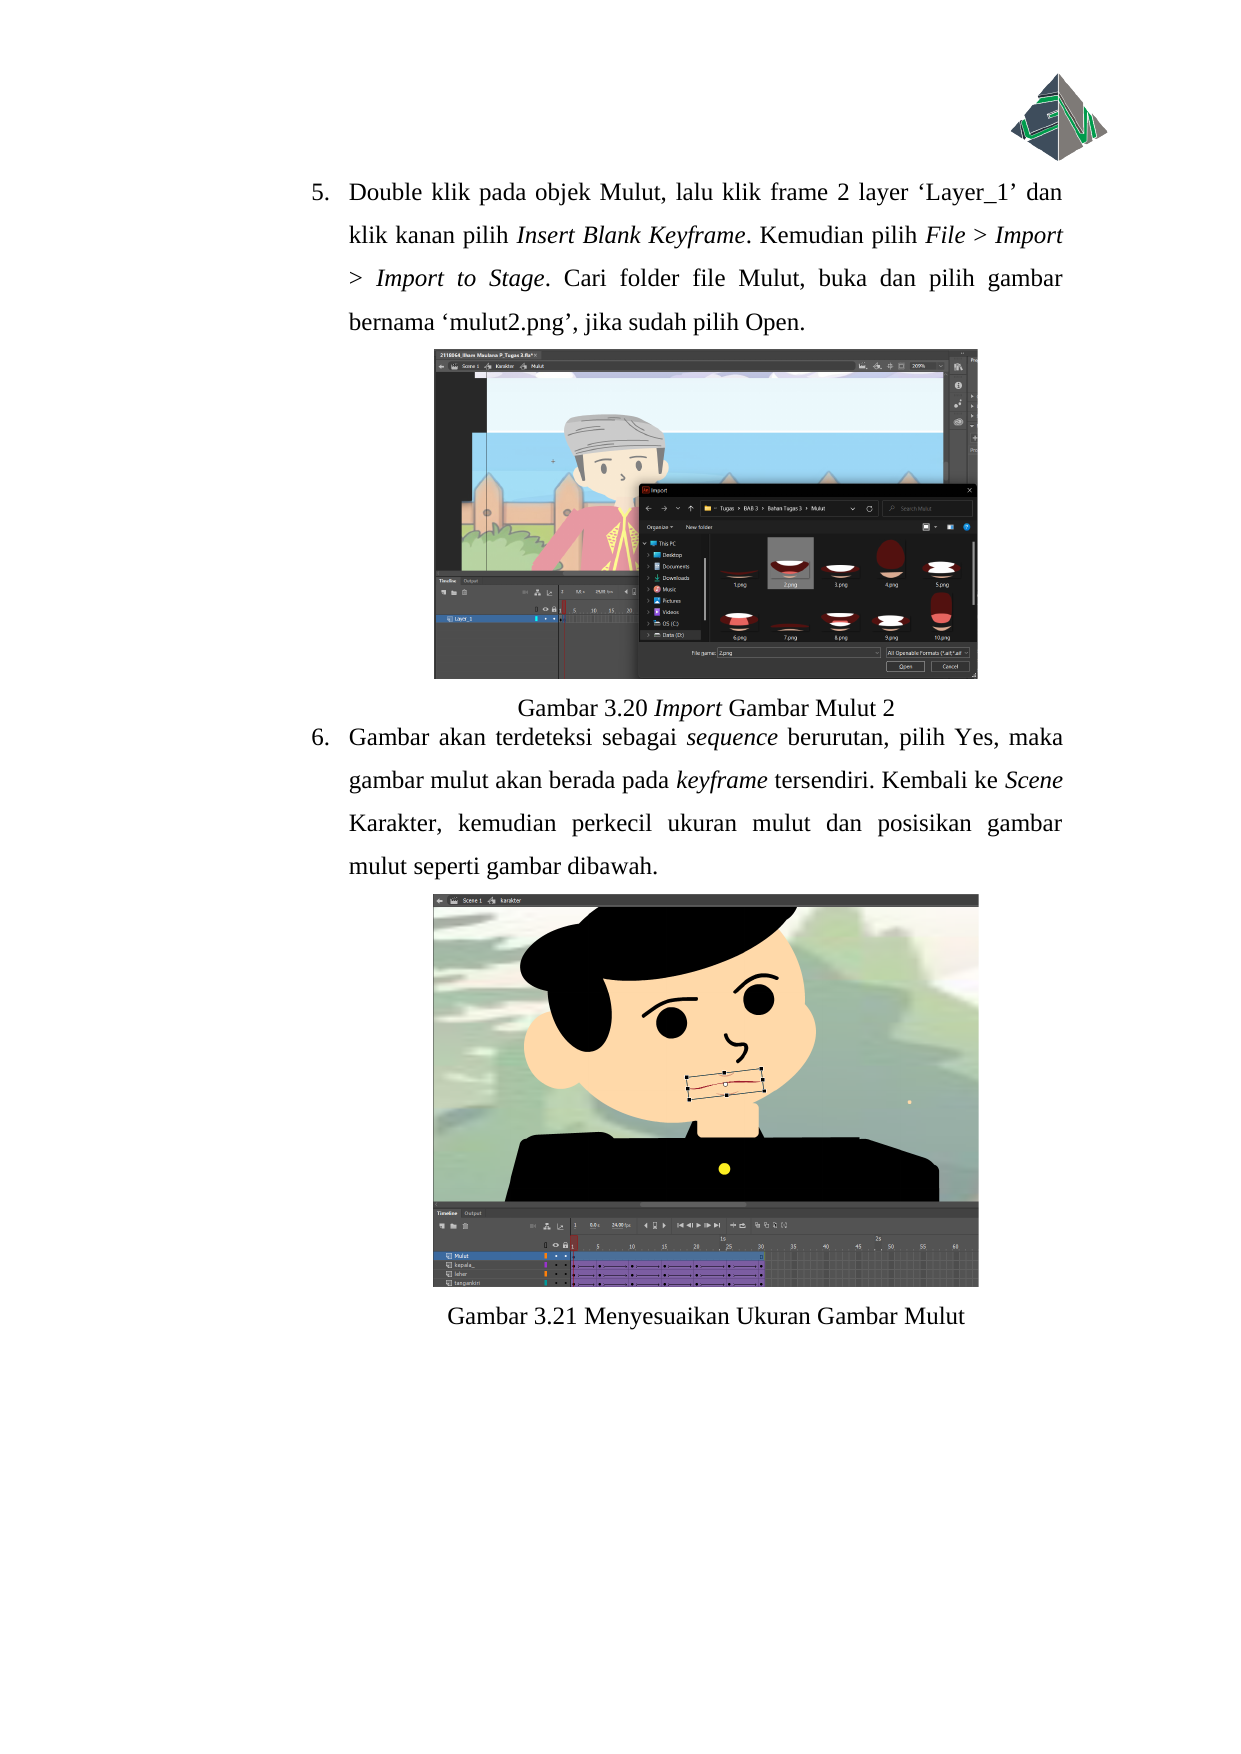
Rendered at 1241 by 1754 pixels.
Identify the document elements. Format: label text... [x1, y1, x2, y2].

subtitle Menyesuaikan Ukuran Gambar Mulut [349, 1301, 1063, 1330]
list Double klik pada objek Mulut, lalu klik frame 2 layer ‘Layer_1’ dan klik kanan pilih Insert Blank Keyframe. Kemudian pilih File > Import > Import to Stage. Cari folder file Mulut, buka dan pilih gambar bernama ‘mulut2.png’, jika sudah pilih Open. [311, 177, 1063, 335]
picture [433, 894, 979, 1287]
picture [1010, 73, 1108, 161]
picture [434, 349, 978, 679]
subtitle Import Gambar Mulut 2 [349, 693, 1063, 722]
list Gambar akan terdeteksi sebagai sequence berurutan, pilih Yes, maka gambar mulut akan berada pada keyframe tersendiri. Kembali ke Scene Karakter, kemudian perkecil ukuran mulut dan posisikan gambar mulut seperti gambar dibawah. [311, 722, 1063, 880]
